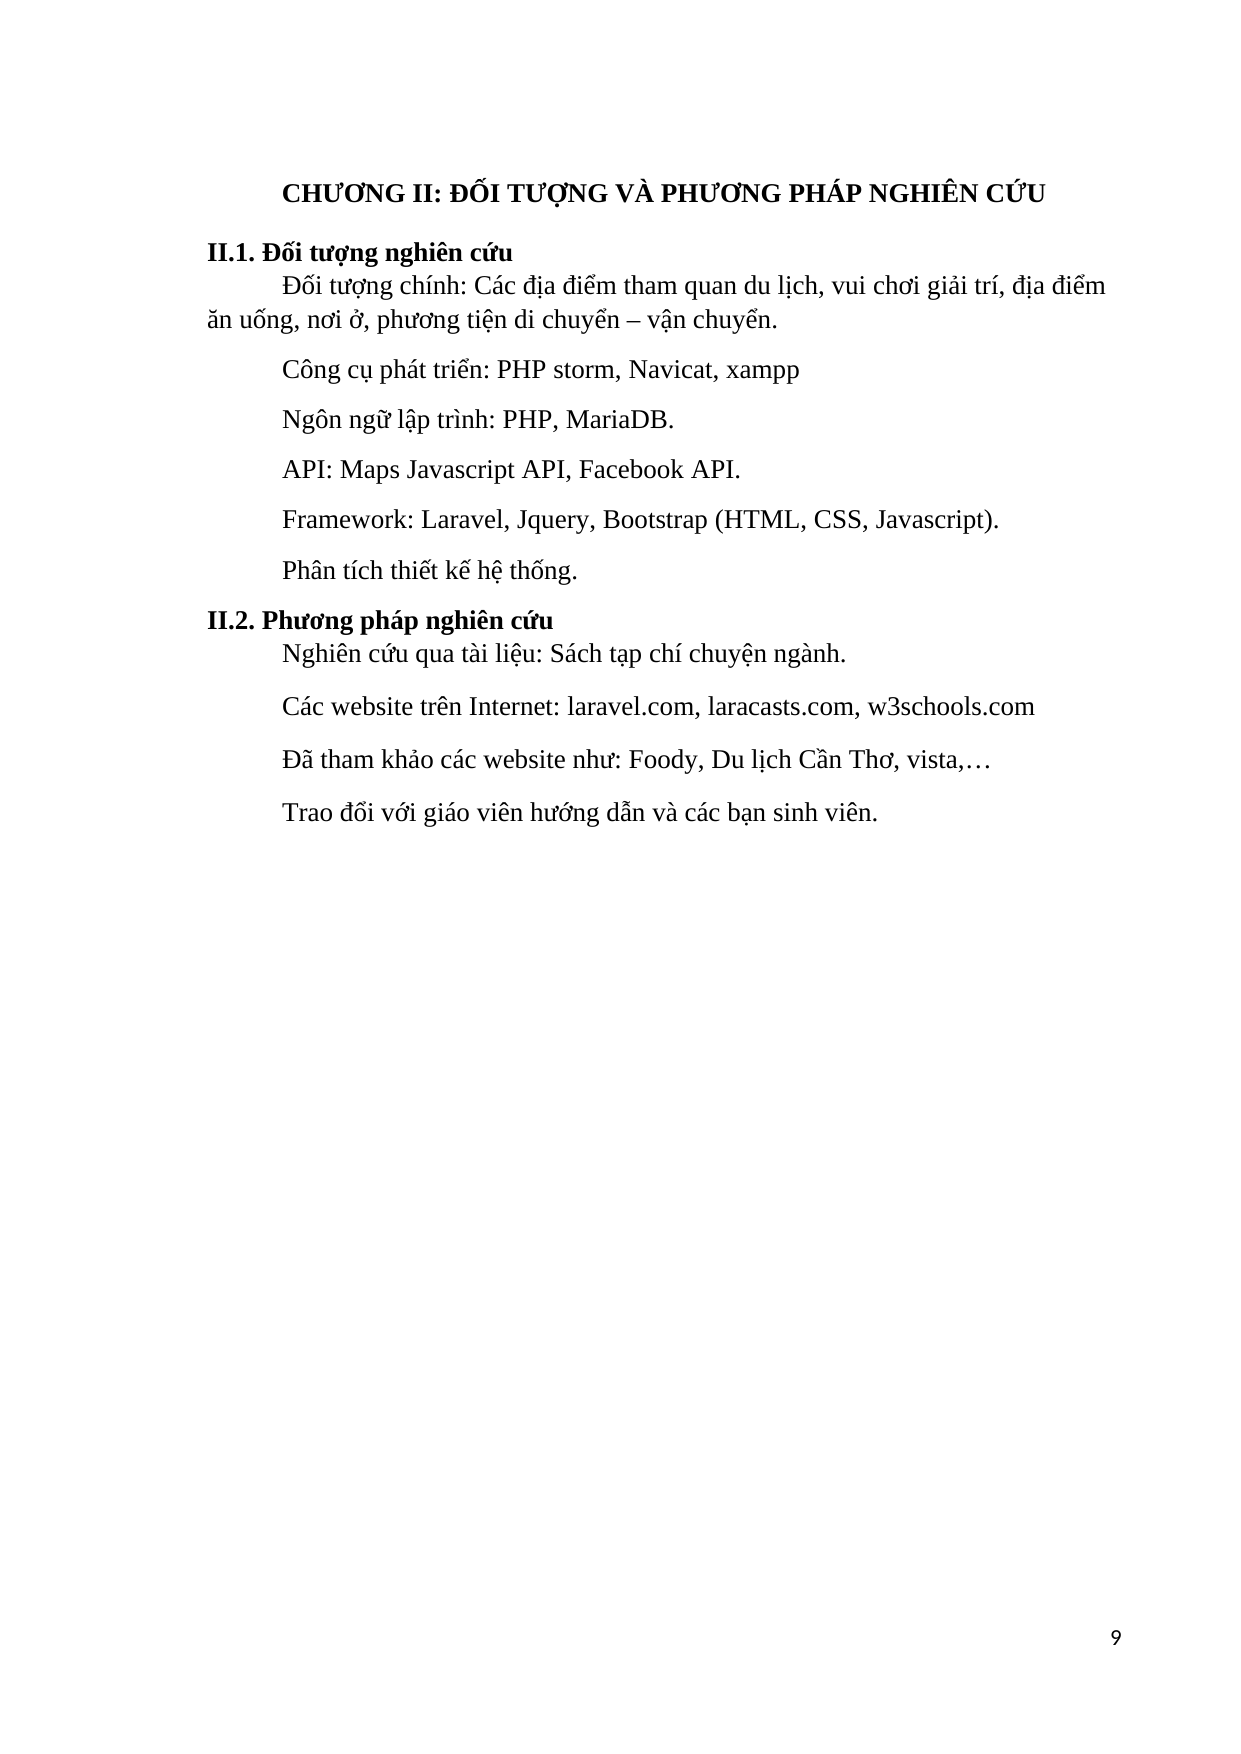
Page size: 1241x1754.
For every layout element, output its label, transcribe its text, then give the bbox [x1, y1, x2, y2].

text Đã tham khảo các website như: Foody, Du lịch Cần Thơ, vista,… [207, 743, 1121, 774]
text Trao đổi với giáo viên hướng dẫn và các bạn sinh viên. [207, 796, 1121, 827]
text Các website trên Internet: laravel.com, laracasts.com, w3schools.com [207, 691, 1121, 722]
text API: Maps Javascript API, Facebook API. [207, 453, 1121, 484]
text Ngôn ngữ lập trình: PHP, MariaDB. [207, 403, 1121, 434]
text Phân tích thiết kế hệ thống. [207, 554, 1121, 585]
subtitle II.1. Đối tượng nghiên cứu [207, 236, 1121, 267]
subtitle II.2. Phương pháp nghiên cứu [207, 604, 1121, 635]
text Công cụ phát triển: PHP storm, Navicat, xampp [207, 353, 1121, 384]
subtitle CHƯƠNG II: ĐỐI TƯỢNG VÀ PHƯƠNG PHÁP NGHIÊN CỨU [207, 177, 1121, 208]
text Nghiên cứu qua tài liệu: Sách tạp chí chuyện ngành. [207, 638, 1121, 669]
text Framework: Laravel, Jquery, Bootstrap (HTML, CSS, Javascript). [207, 504, 1121, 535]
text Đối tượng chính: Các địa điểm tham quan du lịch, vui chơi giải trí, địa điểm ăn uống, nơi ở, phương tiện di chuyển – vận chuyển. [207, 269, 1121, 334]
